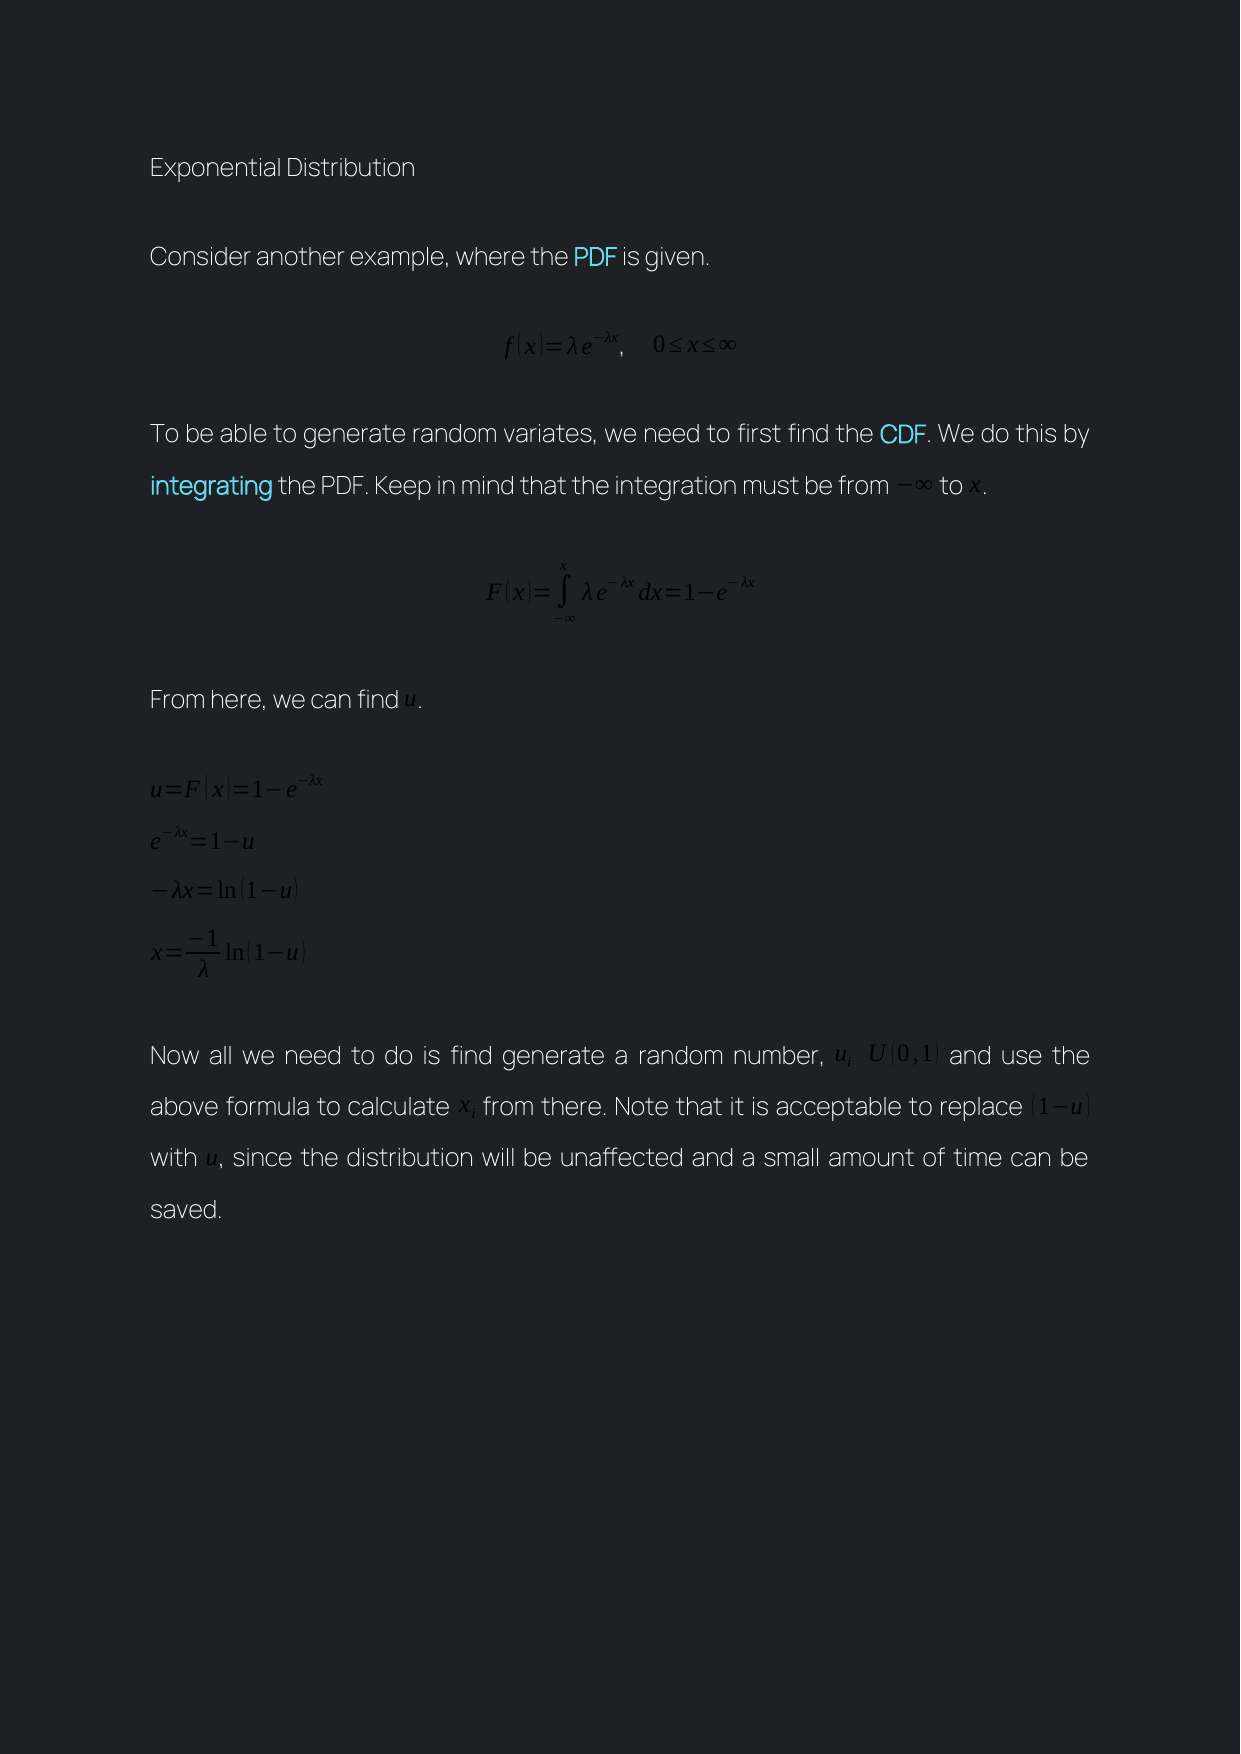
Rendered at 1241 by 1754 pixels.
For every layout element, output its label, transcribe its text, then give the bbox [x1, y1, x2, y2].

text From here, we can find . [150, 682, 1090, 716]
text To be able to generate random variates, we need to first find the CDF. We do this by integrating the PDF. Keep in mind that the integration must be from to . [150, 416, 1090, 502]
text Consider another example, where the PDF is given. [150, 239, 1090, 273]
text Now all we need to do is find generate a random number, and use the above formula to calculate from there. Note that it is acceptable to replace with , since the distribution will be unaffected and a small amount of time can be saved. [150, 1038, 1090, 1226]
subtitle Exponential Distribution [150, 150, 1090, 184]
text , [150, 327, 1090, 362]
